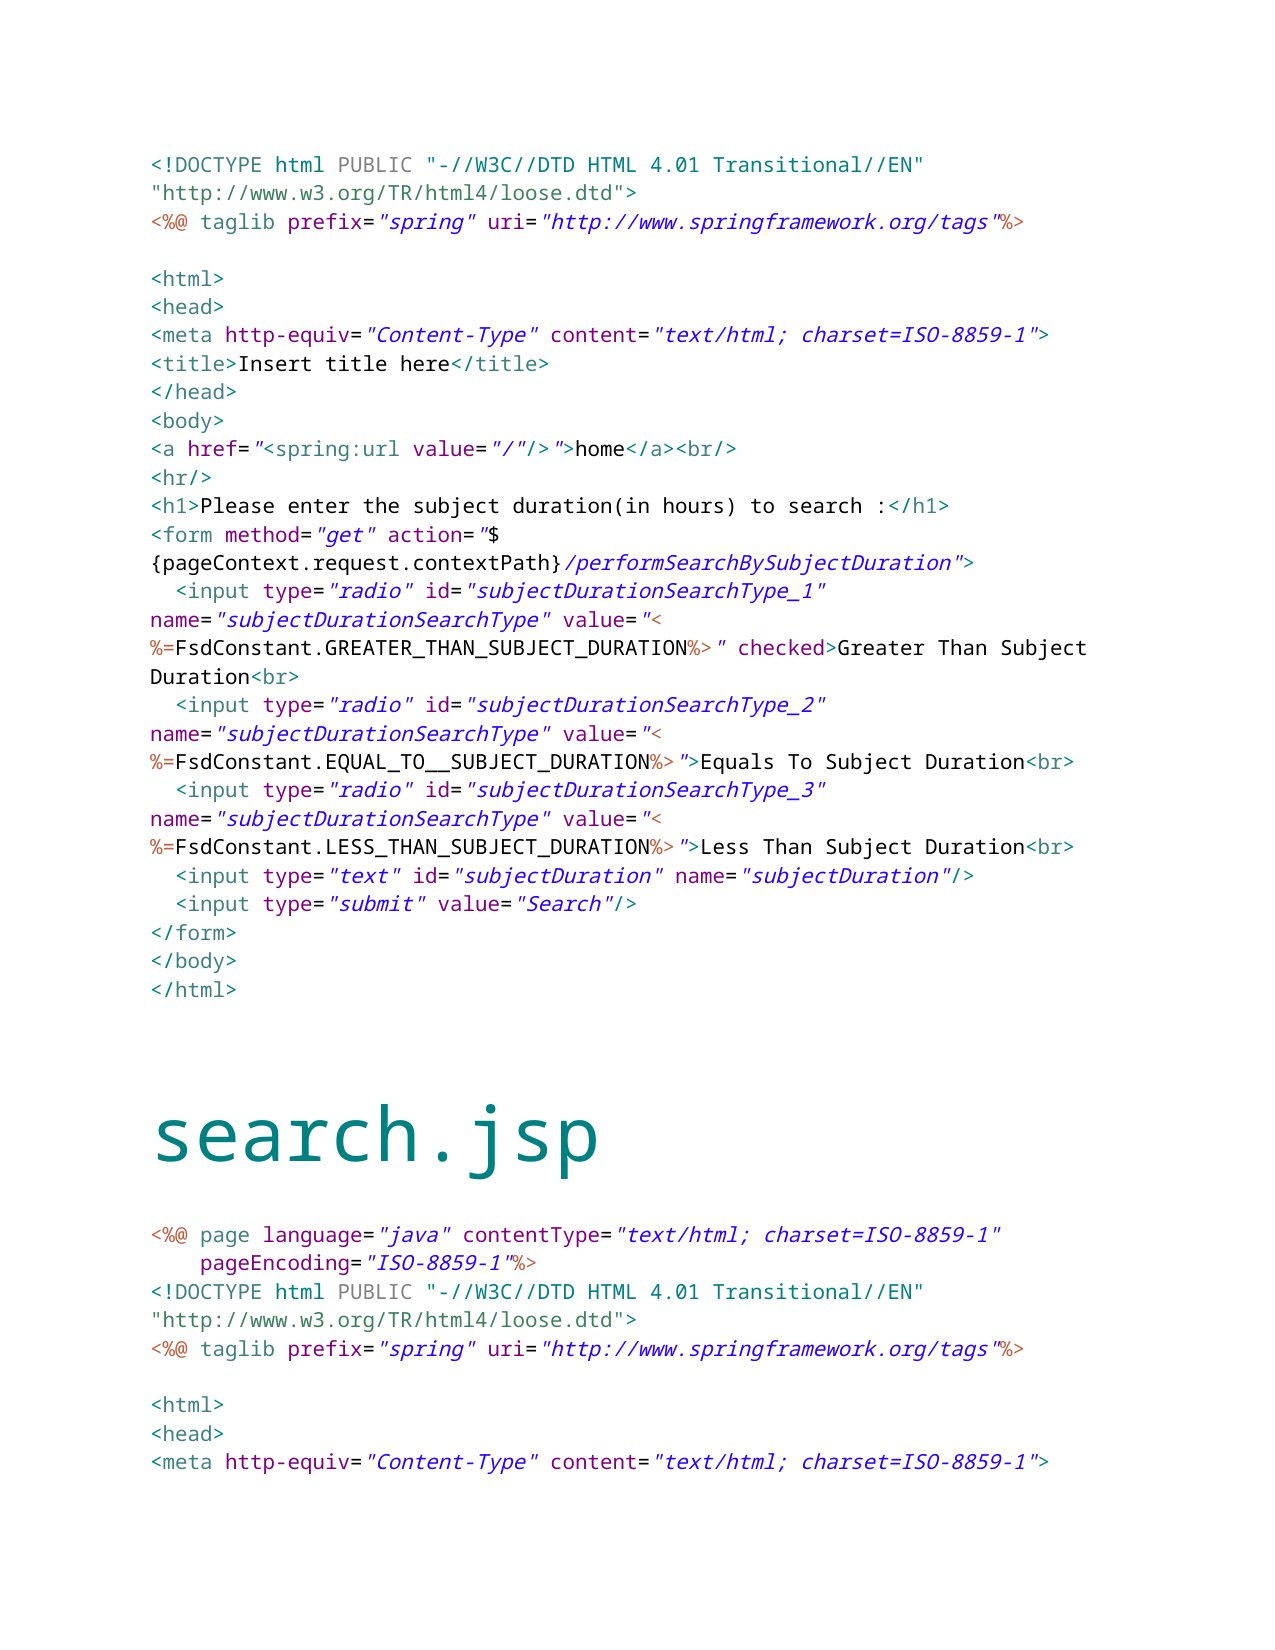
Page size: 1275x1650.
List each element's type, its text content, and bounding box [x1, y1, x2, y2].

text <meta http-equiv="Content-Type" content="text/html; charset=ISO-8859-1"> [150, 1447, 1125, 1476]
text <head> [150, 292, 1125, 321]
text <html> [150, 1391, 1125, 1419]
text <h1>Please enter the subject duration(in hours) to search :</h1> [150, 491, 1125, 520]
text <%@ taglib prefix="spring" uri="http://www.springframework.org/tags"%> [150, 207, 1125, 235]
text </form> [150, 918, 1125, 946]
text <!DOCTYPE html PUBLIC "-//W3C//DTD HTML 4.01 Transitional//EN" "http://www.w3.org/TR/html4/loose.dtd"> [150, 150, 1125, 207]
text <%@ taglib prefix="spring" uri="http://www.springframework.org/tags"%> [150, 1334, 1125, 1362]
text <hr/> [150, 463, 1125, 491]
text search.jsp [150, 1082, 1125, 1184]
text <form method="get" action="${pageContext.request.contextPath}/performSearchBySubjectDuration"> [150, 520, 1125, 577]
text <a href="<spring:url value="/"/>">home</a><br/> [150, 434, 1125, 463]
text <%@ page language="java" contentType="text/html; charset=ISO-8859-1" [150, 1220, 1125, 1248]
text <input type="text" id="subjectDuration" name="subjectDuration"/> [150, 861, 1125, 889]
text <head> [150, 1419, 1125, 1447]
text <input type="radio" id="subjectDurationSearchType_1" name="subjectDurationSearchType" value="<%=FsdConstant.GREATER_THAN_SUBJECT_DURATION%>" checked>Greater Than Subject Duration<br> [150, 577, 1125, 690]
text <html> [150, 264, 1125, 292]
text <input type="radio" id="subjectDurationSearchType_3" name="subjectDurationSearchType" value="<%=FsdConstant.LESS_THAN_SUBJECT_DURATION%>">Less Than Subject Duration<br> [150, 776, 1125, 861]
text <meta http-equiv="Content-Type" content="text/html; charset=ISO-8859-1"> [150, 321, 1125, 349]
text </body> [150, 946, 1125, 975]
text </head> [150, 377, 1125, 406]
text </html> [150, 975, 1125, 1003]
text <input type="radio" id="subjectDurationSearchType_2" name="subjectDurationSearchType" value="<%=FsdConstant.EQUAL_TO__SUBJECT_DURATION%>">Equals To Subject Duration<br> [150, 690, 1125, 776]
text <body> [150, 406, 1125, 434]
text <title>Insert title here</title> [150, 349, 1125, 377]
text pageEncoding="ISO-8859-1"%> [150, 1248, 1125, 1277]
text <input type="submit" value="Search"/> [150, 889, 1125, 918]
text <!DOCTYPE html PUBLIC "-//W3C//DTD HTML 4.01 Transitional//EN" "http://www.w3.org/TR/html4/loose.dtd"> [150, 1277, 1125, 1334]
